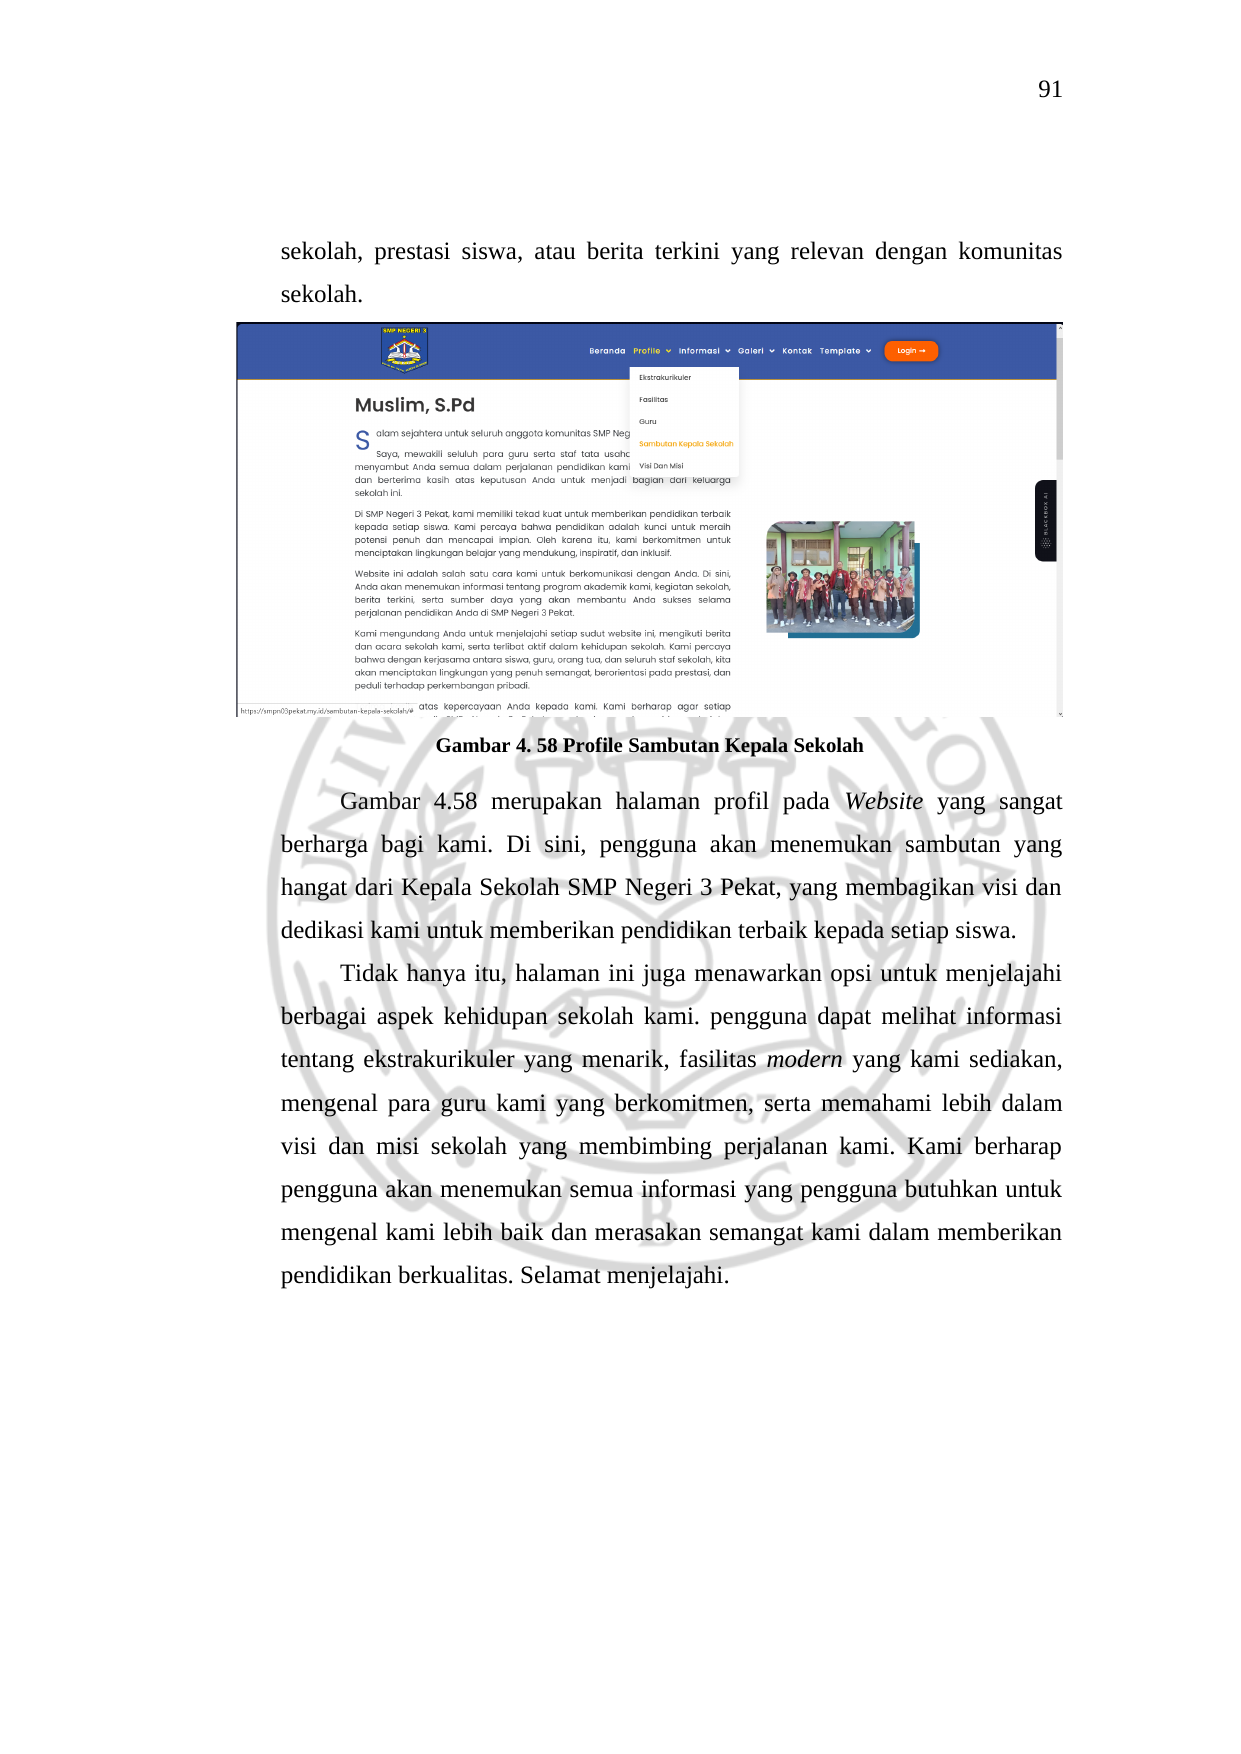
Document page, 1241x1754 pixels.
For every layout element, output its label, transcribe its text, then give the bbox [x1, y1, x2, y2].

list Gambar 4.58 merupakan halaman profil pada Website yang sangat berharga bagi kami. Di sini, pengguna akan menemukan sambutan yang hangat dari Kepala Sekolah SMP Negeri 3 Pekat, yang membagikan visi dan dedikasi kami untuk memberikan pendidikan terbaik kepada setiap siswa. [281, 786, 1063, 944]
list Tidak hanya itu, halaman ini juga menawarkan opsi untuk menjelajahi berbagai aspek kehidupan sekolah kami. pengguna dapat melihat informasi tentang ekstrakurikuler yang menarik, fasilitas modern yang kami sediakan, mengenal para guru kami yang berkomitmen, serta memahami lebih dalam visi dan misi sekolah yang membimbing perjalanan kami. Kami berharap pengguna akan menemukan semua informasi yang pengguna butuhkan untuk mengenal kami lebih baik dan merasakan semangat kami dalam memberikan pendidikan berkualitas. Selamat menjelajahi. [281, 958, 1063, 1289]
text Gambar 4. 58 Profile Sambutan Kepala Sekolah [236, 733, 1063, 757]
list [281, 236, 1063, 308]
picture [236, 322, 1063, 717]
